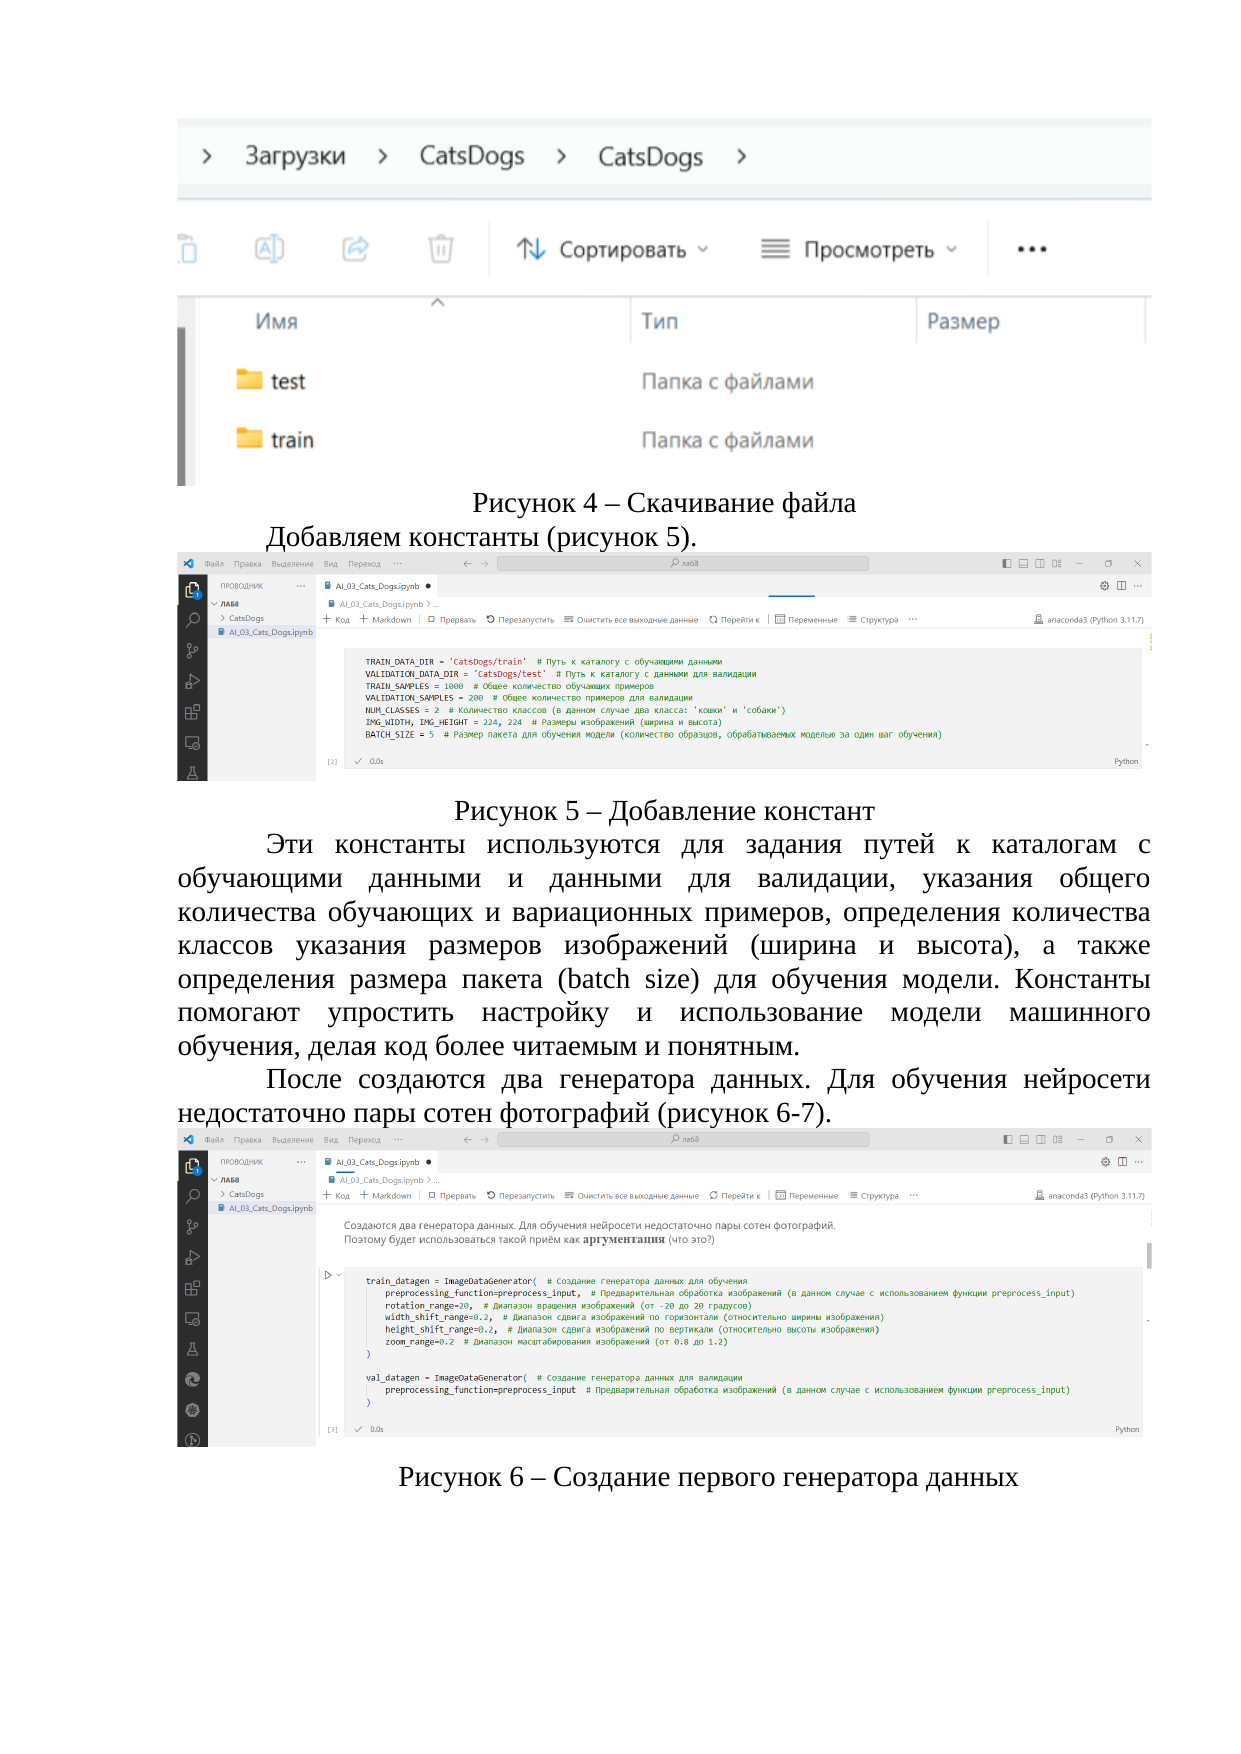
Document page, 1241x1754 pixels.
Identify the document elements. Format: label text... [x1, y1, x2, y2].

text Рисунок 4 – Скачивание файла [177, 486, 1152, 519]
text Добавляем константы (рисунок 5). [177, 519, 1152, 552]
text После создаются два генератора данных. Для обучения нейросети недостаточно пары сотен фотографий (рисунок 6-7). [177, 1061, 1152, 1128]
picture [177, 1128, 1152, 1447]
picture [177, 118, 1152, 486]
text Рисунок 6 – Создание первого генератора данных [177, 1459, 1152, 1493]
text Рисунок 5 – Добавление констант [177, 793, 1152, 827]
picture [177, 552, 1152, 781]
text Эти константы используются для задания путей к каталогам с обучающими данными и данными для валидации, указания общего количества обучающих и вариационных примеров, определения количества классов указания размеров изображений (ширина и высота), а также определения размера пакета (batch size) для обучения модели. Константы помогают упростить настройку и использование модели машинного обучения, делая код более читаемым и понятным. [177, 827, 1152, 1061]
